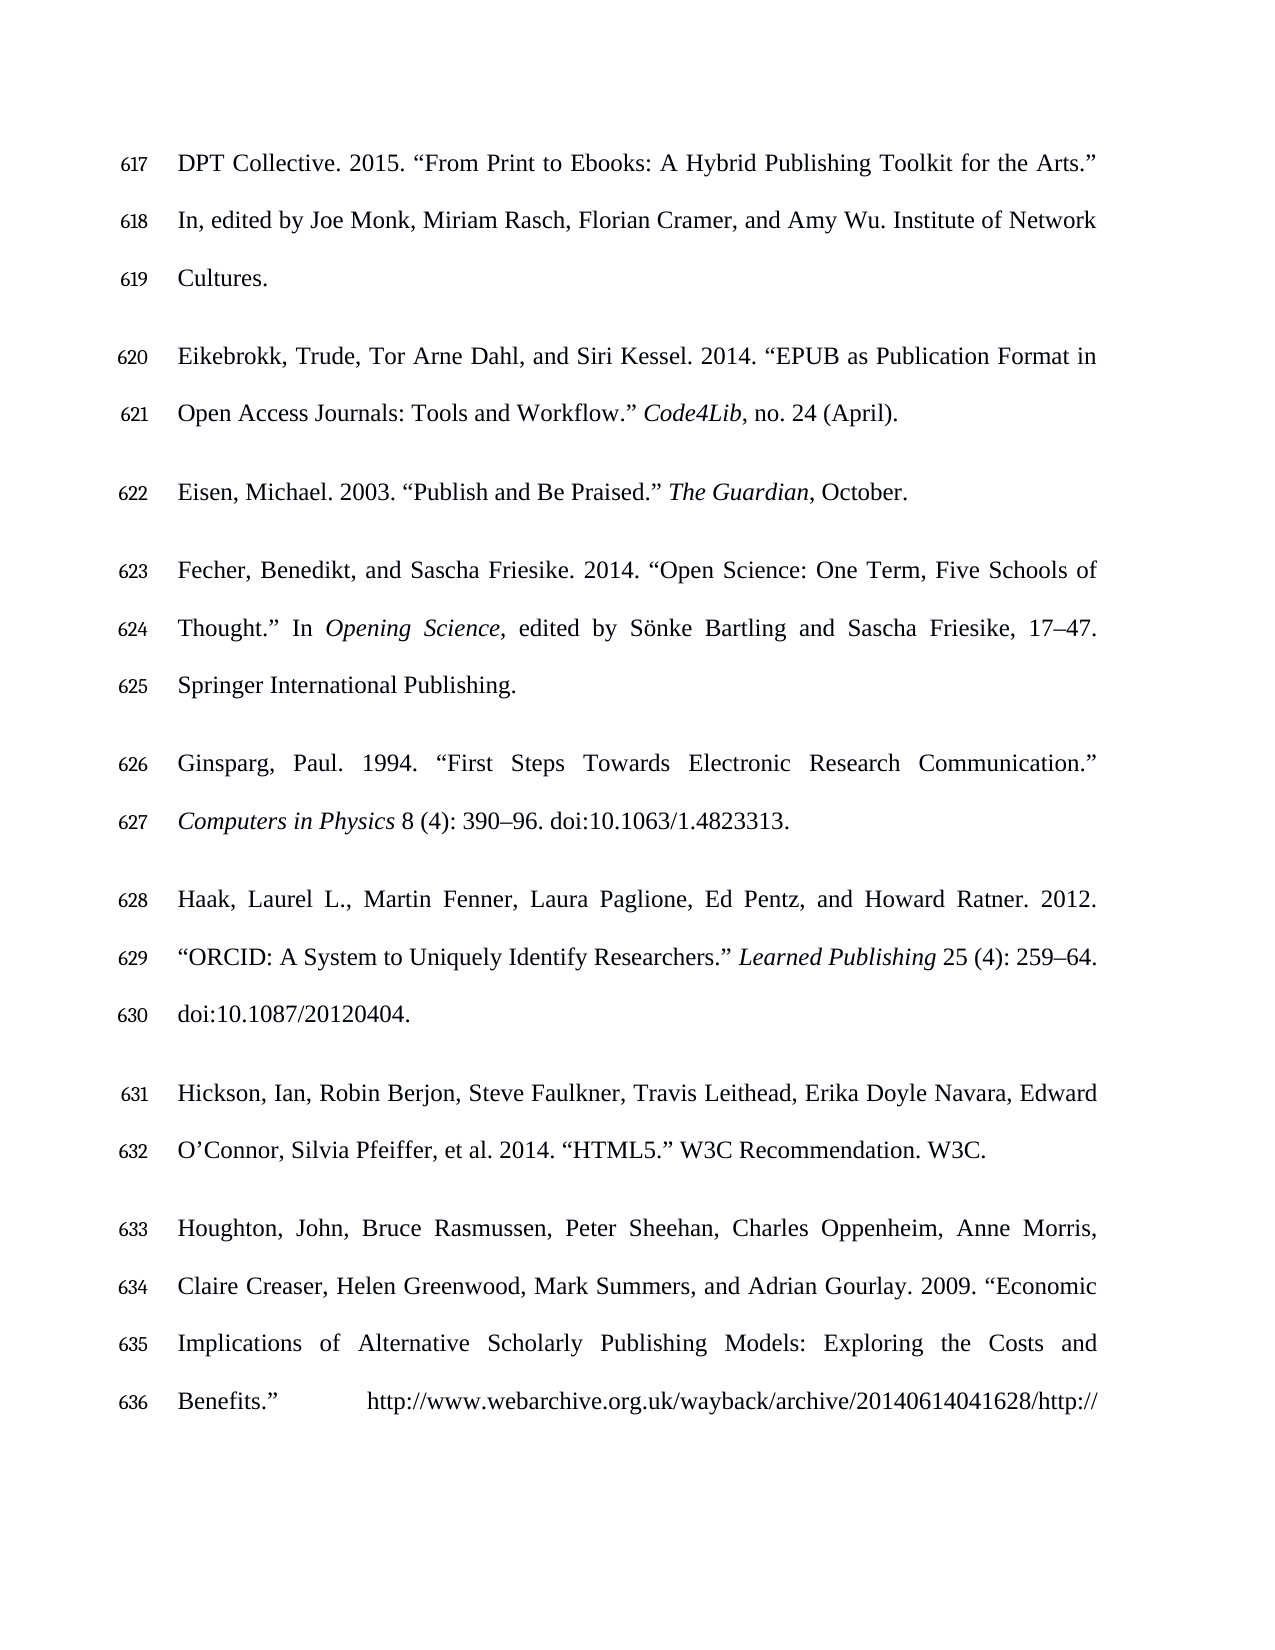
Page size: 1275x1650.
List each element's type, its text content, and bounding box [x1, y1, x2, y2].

text DPT Collective. 2015. “From Print to Ebooks: A Hybrid Publishing Toolkit for the Arts.” In, edited by Joe Monk, Miriam Rasch, Florian Cramer, and Amy Wu. Institute of Network Cultures. [177, 148, 1098, 291]
text Eikebrokk, Trude, Tor Arne Dahl, and Siri Kessel. 2014. “EPUB as Publication Format in Open Access Journals: Tools and Workflow.” Code4Lib, no. 24 (April). [177, 341, 1098, 427]
text Hickson, Ian, Robin Berjon, Steve Faulkner, Travis Leithead, Erika Doyle Navara, Edward O’Connor, Silvia Pfeiffer, et al. 2014. “HTML5.” W3C Recommendation. W3C. [177, 1078, 1098, 1164]
text Haak, Laurel L., Martin Fenner, Laura Paglione, Ed Pentz, and Howard Ratner. 2012. “ORCID: A System to Uniquely Identify Researchers.” Learned Publishing 25 (4): 259–64. doi:10.1087/20120404. [177, 884, 1098, 1028]
text Fecher, Benedikt, and Sascha Friesike. 2014. “Open Science: One Term, Five Schools of Thought.” In Opening Science, edited by Sönke Bartling and Sascha Friesike, 17–47. Springer International Publishing. [177, 555, 1098, 699]
text Ginsparg, Paul. 1994. “First Steps Towards Electronic Research Communication.” Computers in Physics 8 (4): 390–96. doi:10.1063/1.4823313. [177, 748, 1098, 835]
text Eisen, Michael. 2003. “Publish and Be Praised.” The Guardian, October. [177, 477, 1098, 506]
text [177, 1213, 1098, 1415]
